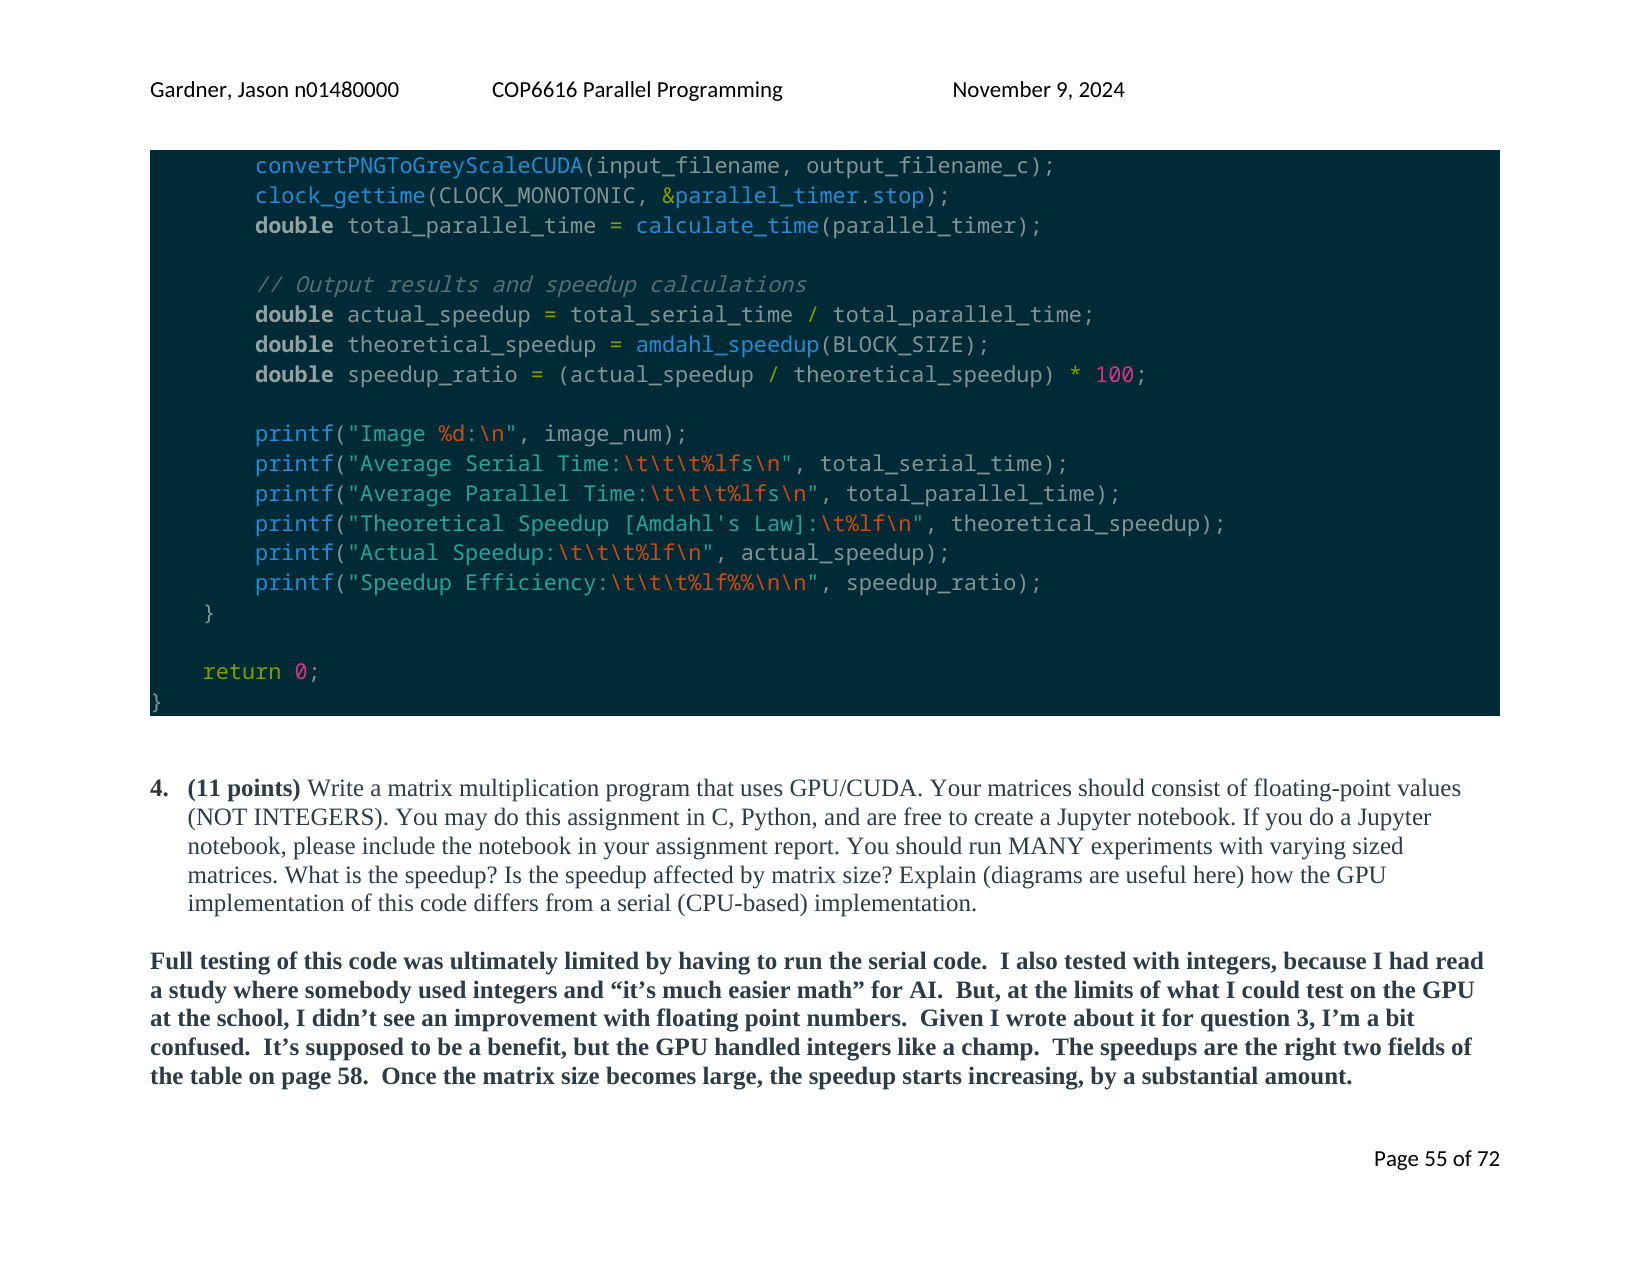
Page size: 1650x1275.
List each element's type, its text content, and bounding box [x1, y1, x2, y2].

list (11 points) Write a matrix multiplication program that uses GPU/CUDA. Your matrices should consist of floating-point values (NOT INTEGERS). You may do this assignment in C, Python, and are free to create a Jupyter notebook. If you do a Jupyter notebook, please include the notebook in your assignment report. You should run MANY experiments with varying sized matrices. What is the speedup? Is the speedup affected by matrix size? Explain (diagrams are useful here) how the GPU implementation of this code differs from a serial (CPU-based) implementation. [150, 773, 1500, 917]
text printf("Speedup Efficiency:\t\t\t%lf%%\n\n", speedup_ratio); [150, 567, 1500, 597]
text convertPNGToGreyScaleCUDA(input_filename, output_filename_c); [150, 150, 1500, 180]
text double speedup_ratio = (actual_speedup / theoretical_speedup) * 100; [150, 358, 1500, 388]
text printf("Average Parallel Time:\t\t\t%lfs\n", total_parallel_time); [150, 478, 1500, 507]
text printf("Actual Speedup:\t\t\t%lf\n", actual_speedup); [150, 537, 1500, 567]
text } [150, 686, 1500, 716]
text double theoretical_speedup = amdahl_speedup(BLOCK_SIZE); [150, 329, 1500, 358]
text printf("Image %d:\n", image_num); [150, 418, 1500, 448]
text // Output results and speedup calculations [150, 269, 1500, 299]
text printf("Theoretical Speedup [Amdahl's Law]:\t%lf\n", theoretical_speedup); [150, 507, 1500, 537]
text return 0; [150, 656, 1500, 686]
text Full testing of this code was ultimately limited by having to run the serial code. I also tested with integers, because I had read a study where somebody used integers and “it’s much easier math” for AI. But, at the limits of what I could test on the GPU at the school, I didn’t see an improvement with floating point numbers. Given I wrote about it for question 3, I’m a bit confused. It’s supposed to be a benefit, but the GPU handled integers like a champ. The speedups are the right two fields of the table on page 58. Once the matrix size becomes large, the speedup starts increasing, by a substantial amount. [520, 946, 1500, 1090]
text printf("Average Serial Time:\t\t\t%lfs\n", total_serial_time); [150, 448, 1500, 478]
text double actual_speedup = total_serial_time / total_parallel_time; [150, 299, 1500, 329]
text } [150, 597, 1500, 627]
text double total_parallel_time = calculate_time(parallel_timer); [150, 209, 1500, 239]
text clock_gettime(CLOCK_MONOTONIC, &parallel_timer.stop); [150, 180, 1500, 209]
